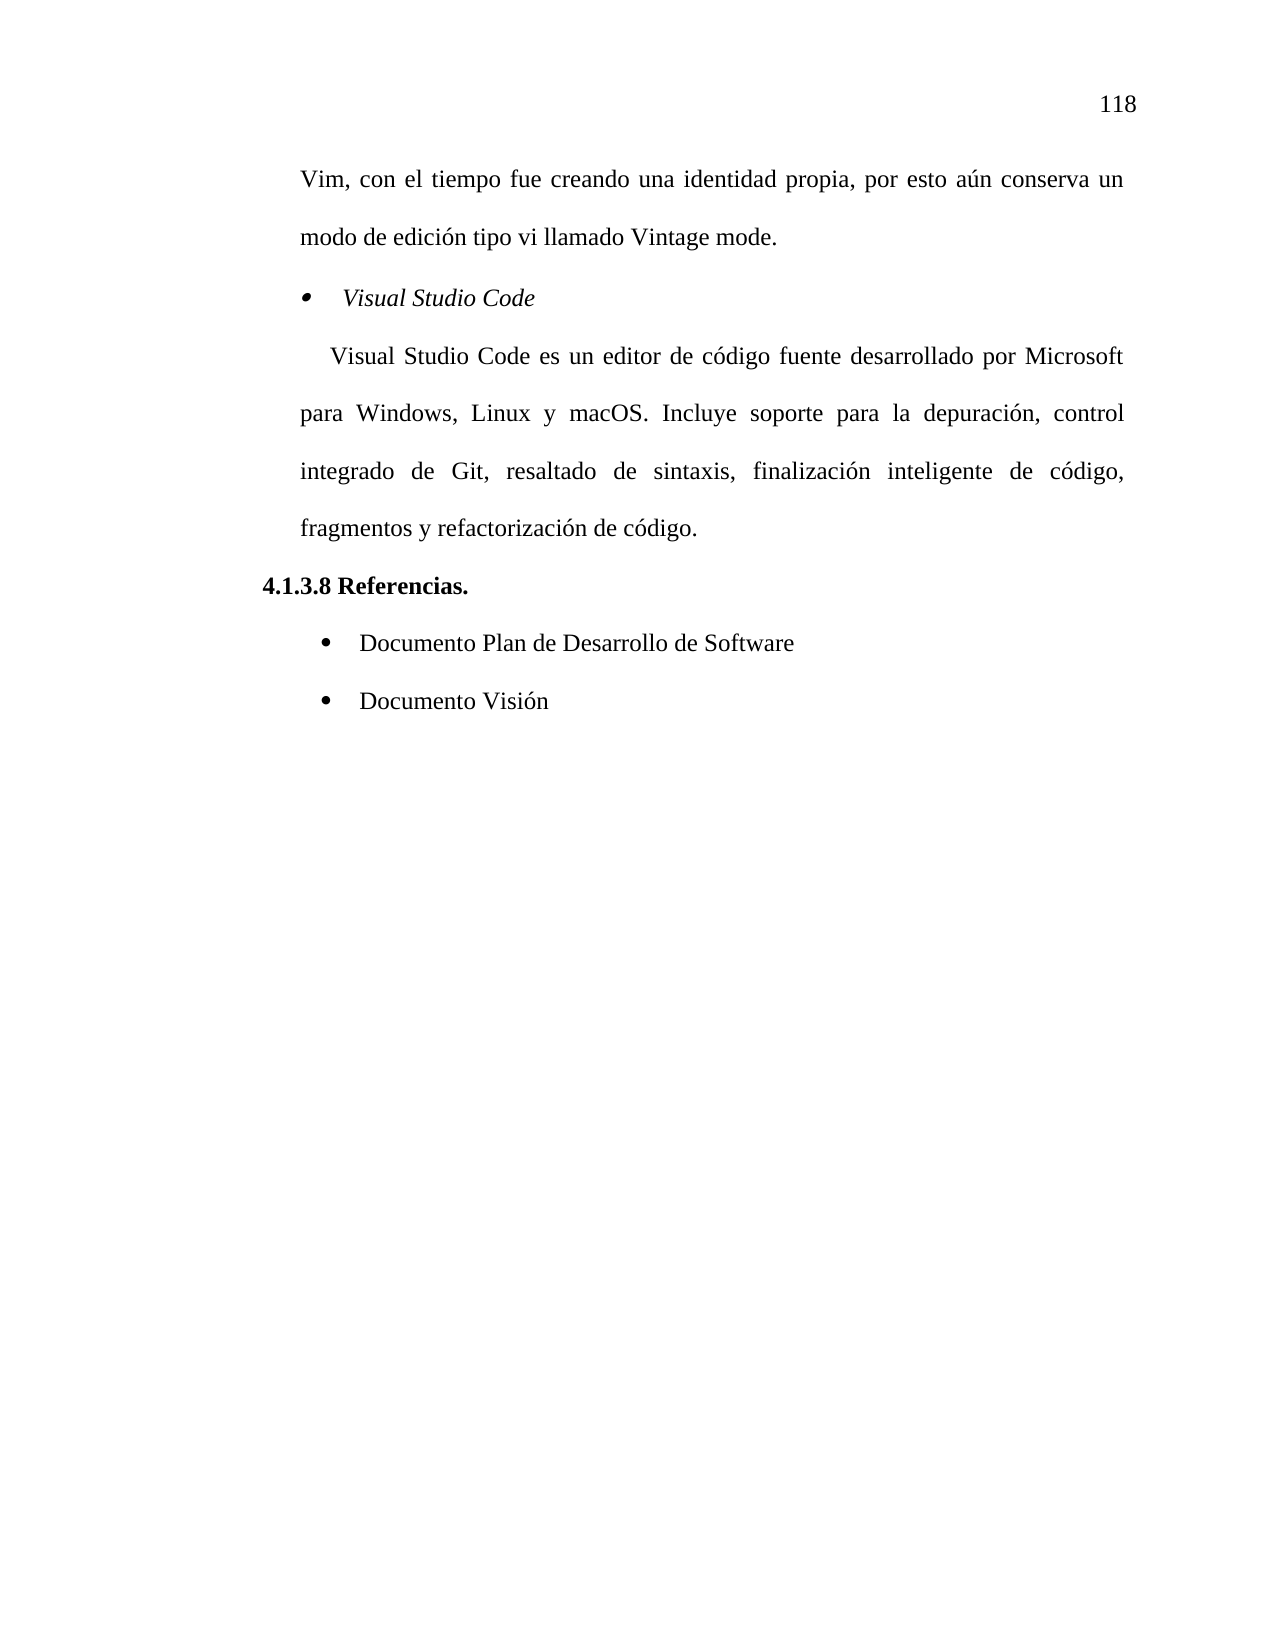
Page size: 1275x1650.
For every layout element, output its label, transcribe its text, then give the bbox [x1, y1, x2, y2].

text Visual Studio Code es un editor de código fuente desarrollado por Microsoft para Windows, Linux y macOS. Incluye soporte para la depuración, control integrado de Git, resaltado de sintaxis, finalización inteligente de código, fragmentos y refactorización de código. [300, 341, 1125, 542]
subtitle Referencias. [262, 571, 1125, 600]
list Documento Visión [322, 686, 1125, 715]
list Documento Plan de Desarrollo de Software [322, 628, 1125, 657]
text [300, 164, 1125, 251]
text Visual Studio Code [300, 283, 1125, 312]
